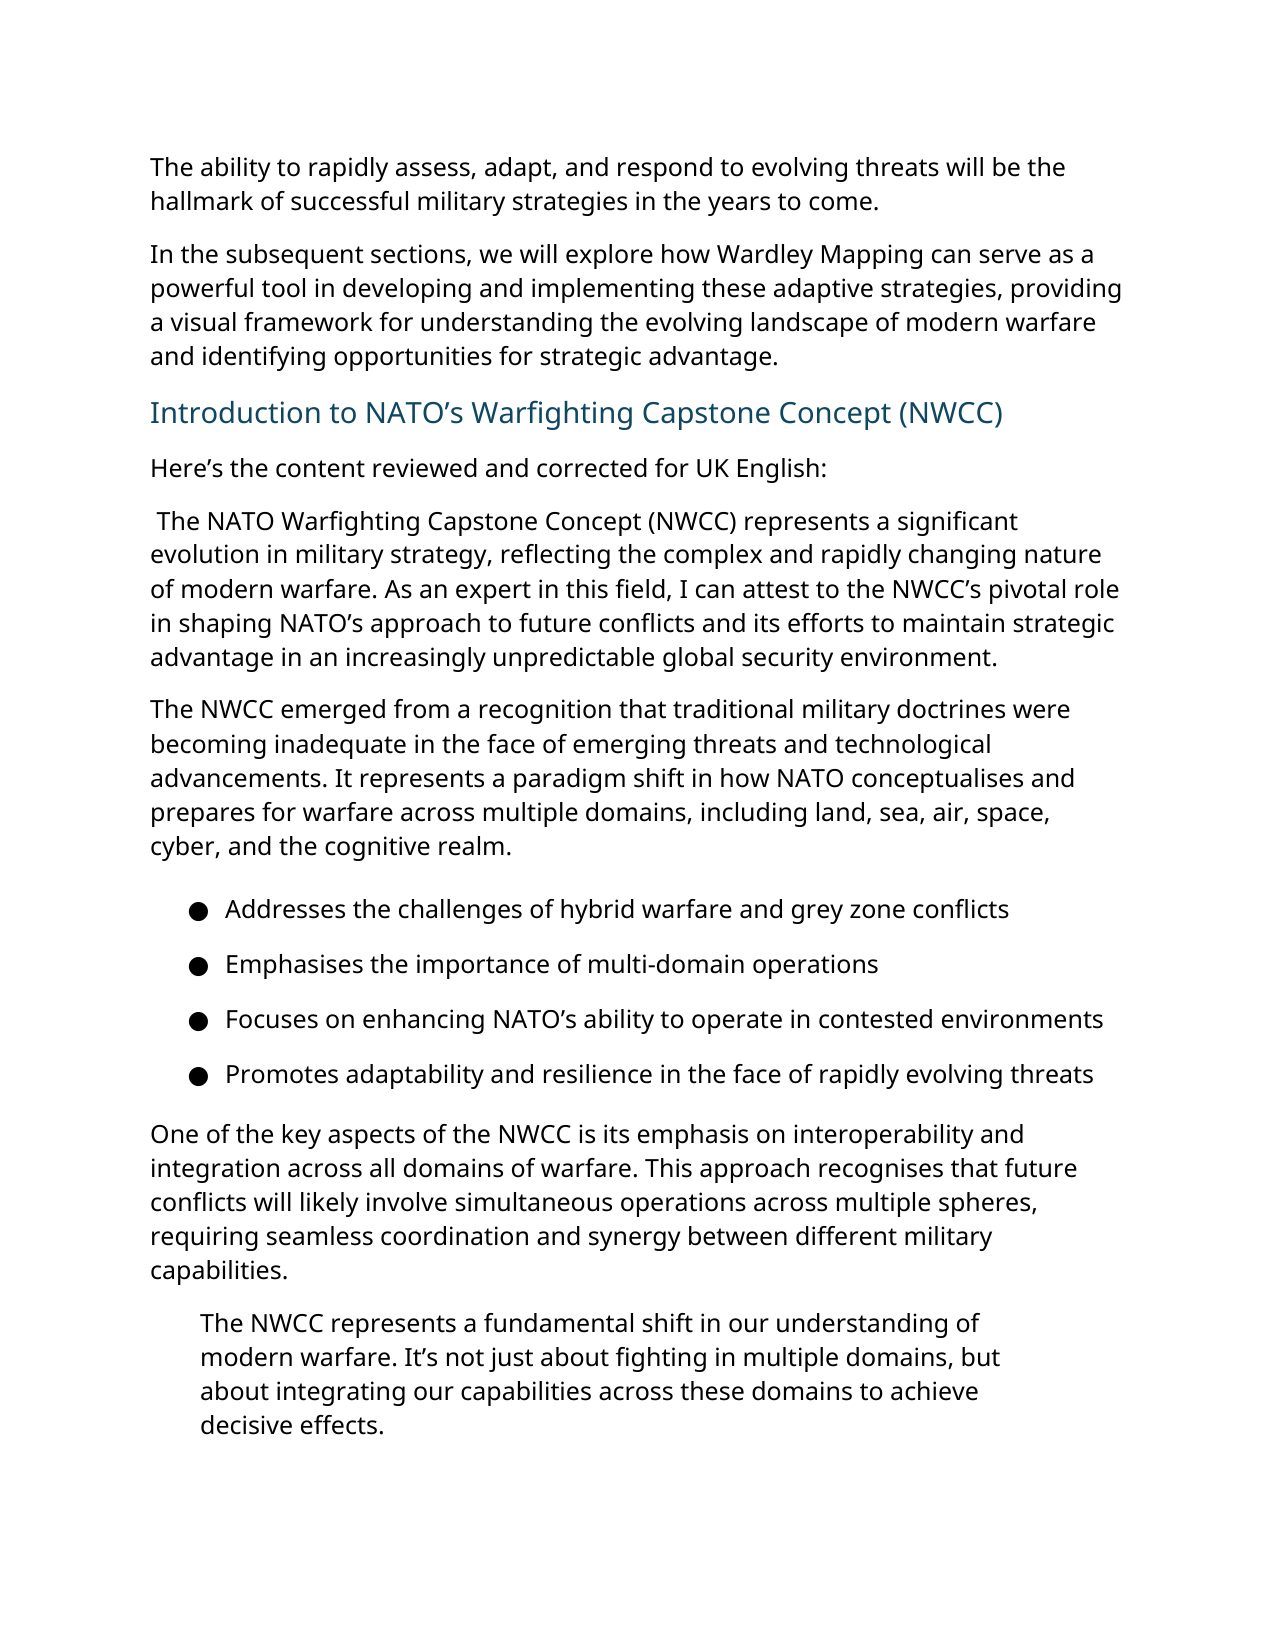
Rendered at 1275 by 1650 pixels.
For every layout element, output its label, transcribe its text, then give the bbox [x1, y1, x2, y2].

list Emphasises the importance of multi-domain operations [187, 936, 1125, 987]
list Addresses the challenges of hybrid warfare and grey zone conflicts [187, 881, 1125, 932]
text The NWCC emerged from a recognition that traditional military doctrines were becoming inadequate in the face of emerging threats and technological advancements. It represents a paradigm shift in how NATO conceptualises and prepares for warfare across multiple domains, including land, sea, air, space, cyber, and the cognitive realm. [150, 692, 1125, 862]
text In the subsequent sections, we will explore how Wardley Mapping can serve as a powerful tool in developing and implementing these adaptive strategies, providing a visual framework for understanding the evolving landscape of modern warfare and identifying opportunities for strategic advantage. [150, 237, 1125, 373]
text Here’s the content reviewed and corrected for UK English: [150, 450, 1125, 484]
list Promotes adaptability and resilience in the face of rapidly evolving threats [187, 1046, 1125, 1097]
text One of the key aspects of the NWCC is its emphasis on interoperability and integration across all domains of warfare. This approach recognises that future conflicts will likely involve simultaneous operations across multiple spheres, requiring seamless coordination and synergy between different military capabilities. [150, 1116, 1125, 1287]
text The NATO Warfighting Capstone Concept (NWCC) represents a significant evolution in military strategy, reflecting the complex and rapidly changing nature of modern warfare. As an expert in this field, I can attest to the NWCC’s pivotal role in shaping NATO’s approach to future conflicts and its efforts to maintain strategic advantage in an increasingly unpredictable global security environment. [150, 503, 1125, 673]
subtitle Introduction to NATO’s Warfighting Capstone Concept (NWCC) [150, 392, 1125, 432]
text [150, 150, 1125, 218]
list Focuses on enhancing NATO’s ability to operate in contested environments [187, 991, 1125, 1042]
text The NWCC represents a fundamental shift in our understanding of modern warfare. It’s not just about fighting in multiple domains, but about integrating our capabilities across these domains to achieve decisive effects. [200, 1305, 1075, 1442]
